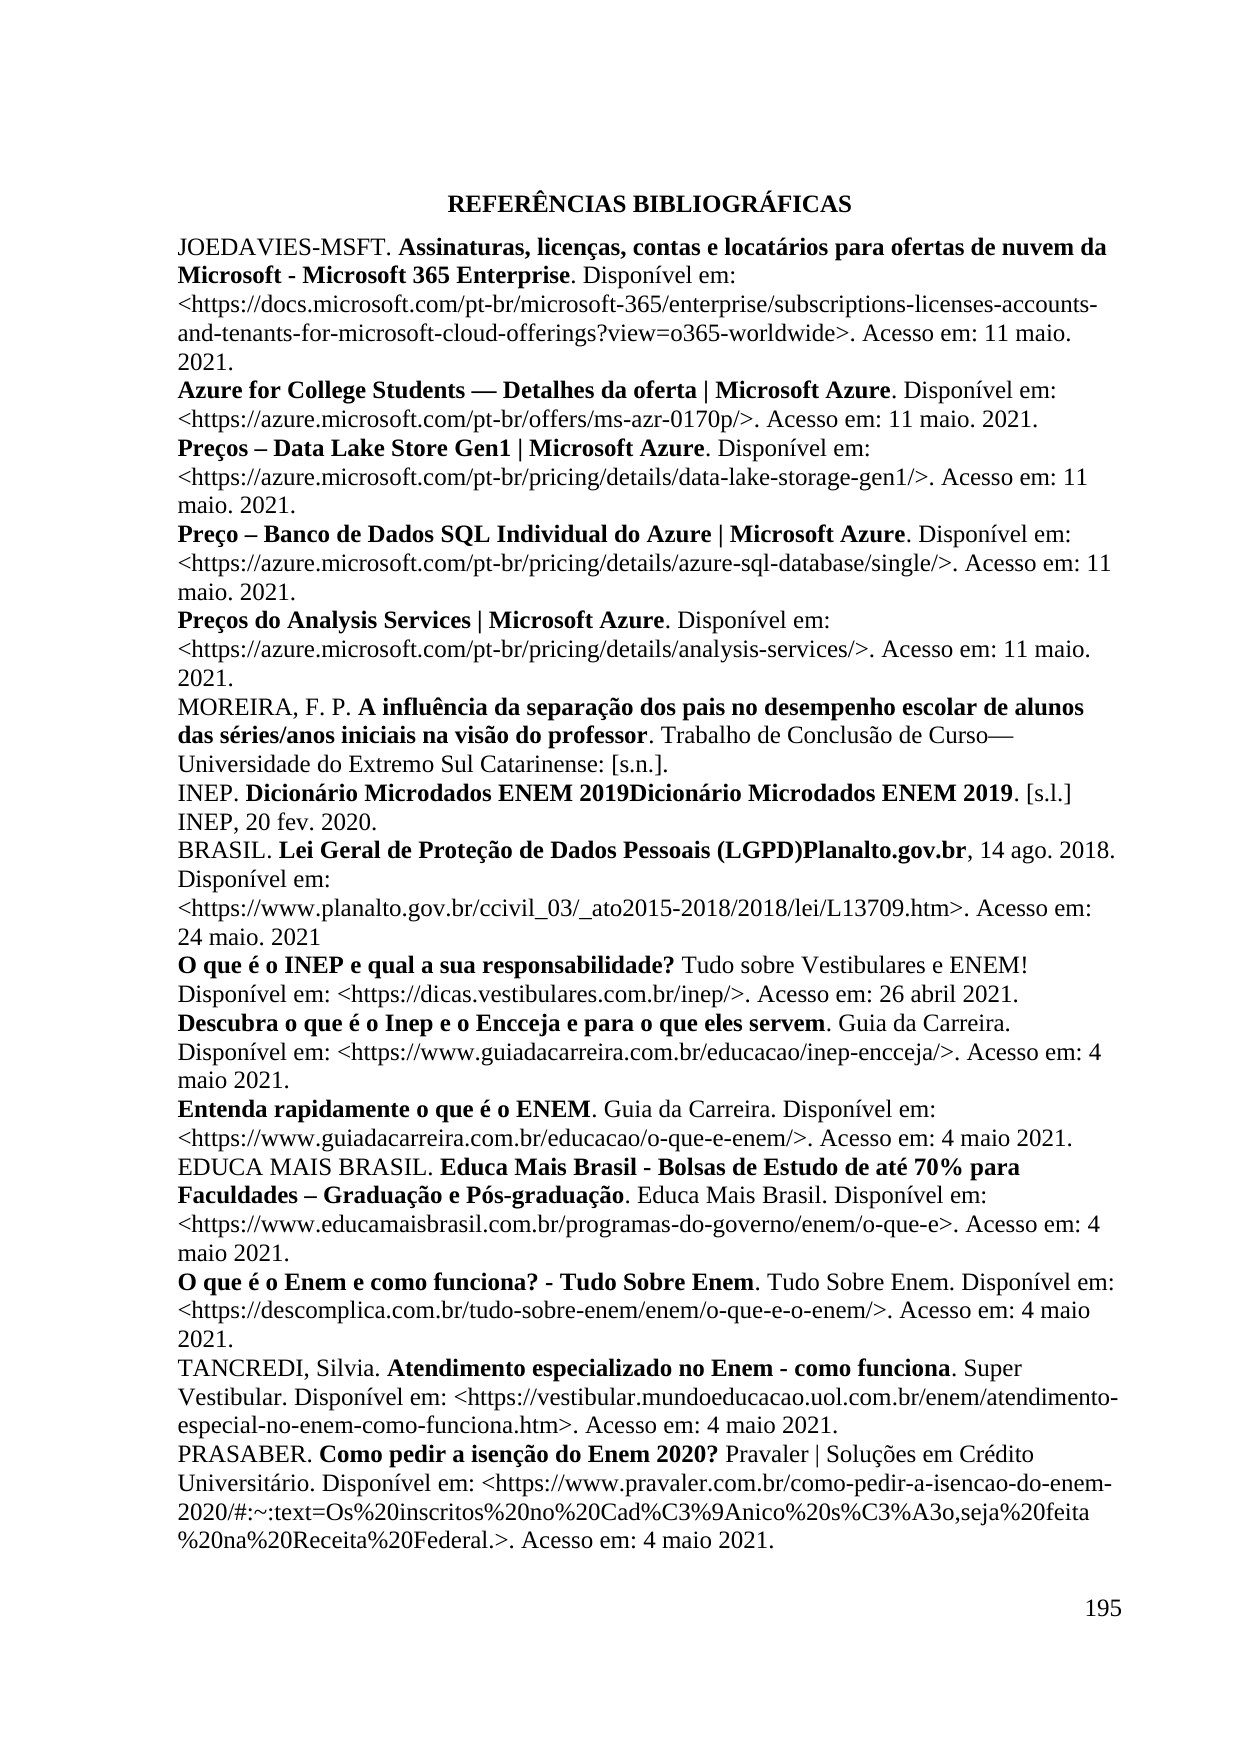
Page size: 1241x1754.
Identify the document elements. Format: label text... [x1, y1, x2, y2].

text Entenda rapidamente o que é o ENEM. Guia da Carreira. Disponível em: <https://www.guiadacarreira.com.br/educacao/o-que-e-enem/>. Acesso em: 4 maio 2021. [177, 1094, 1122, 1152]
text Descubra o que é o Inep e o Encceja e para o que eles servem. Guia da Carreira. Disponível em: <https://www.guiadacarreira.com.br/educacao/inep-encceja/>. Acesso em: 4 maio 2021. [177, 1008, 1122, 1094]
text TANCREDI, Silvia. Atendimento especializado no Enem - como funciona. Super Vestibular. Disponível em: <https://vestibular.mundoeducacao.uol.com.br/enem/atendimento-especial-no-enem-como-funciona.htm>. Acesso em: 4 maio 2021. [177, 1353, 1122, 1439]
text O que é o Enem e como funciona? - Tudo Sobre Enem. Tudo Sobre Enem. Disponível em: <https://descomplica.com.br/tudo-sobre-enem/enem/o-que-e-o-enem/>. Acesso em: 4 maio 2021. [177, 1267, 1122, 1353]
text Preços do Analysis Services | Microsoft Azure. Disponível em: <https://azure.microsoft.com/pt-br/pricing/details/analysis-services/>. Acesso em: 11 maio. 2021. [177, 606, 1122, 692]
text MOREIRA, F. P. A influência da separação dos pais no desempenho escolar de alunos das séries/anos iniciais na visão do professor. Trabalho de Conclusão de Curso—Universidade do Extremo Sul Catarinense: [s.n.]. [177, 692, 1122, 778]
text Preços – Data Lake Store Gen1 | Microsoft Azure. Disponível em: <https://azure.microsoft.com/pt-br/pricing/details/data-lake-storage-gen1/>. Acesso em: 11 maio. 2021. [177, 433, 1122, 519]
text REFERÊNCIAS BIBLIOGRÁFICAS [177, 189, 1122, 217]
text INEP. Dicionário Microdados ENEM 2019Dicionário Microdados ENEM 2019. [s.l.] INEP, 20 fev. 2020. [177, 778, 1122, 836]
text PRASABER. Como pedir a isenção do Enem 2020? Pravaler | Soluções em Crédito Universitário. Disponível em: <https://www.pravaler.com.br/como-pedir-a-isencao-do-enem-2020/#:~:text=Os%20inscritos%20no%20Cad%C3%9Anico%20s%C3%A3o,seja%20feita%20na%20Receita%20Federal.>. Acesso em: 4 maio 2021. [177, 1439, 1122, 1554]
text Preço – Banco de Dados SQL Individual do Azure | Microsoft Azure. Disponível em: <https://azure.microsoft.com/pt-br/pricing/details/azure-sql-database/single/>. Acesso em: 11 maio. 2021. [177, 519, 1122, 606]
text O que é o INEP e qual a sua responsabilidade? Tudo sobre Vestibulares e ENEM! Disponível em: <https://dicas.vestibulares.com.br/inep/>. Acesso em: 26 abril 2021. [177, 951, 1122, 1008]
text EDUCA MAIS BRASIL. Educa Mais Brasil - Bolsas de Estudo de até 70% para Faculdades – Graduação e Pós-graduação. Educa Mais Brasil. Disponível em: <https://www.educamaisbrasil.com.br/programas-do-governo/enem/o-que-e>. Acesso em: 4 maio 2021. [177, 1152, 1122, 1267]
text Azure for College Students — Detalhes da oferta | Microsoft Azure. Disponível em: <https://azure.microsoft.com/pt-br/offers/ms-azr-0170p/>. Acesso em: 11 maio. 2021. [177, 376, 1122, 433]
text JOEDAVIES-MSFT. Assinaturas, licenças, contas e locatários para ofertas de nuvem da Microsoft - Microsoft 365 Enterprise. Disponível em: <https://docs.microsoft.com/pt-br/microsoft-365/enterprise/subscriptions-licenses-accounts-and-tenants-for-microsoft-cloud-offerings?view=o365-worldwide>. Acesso em: 11 maio. 2021. [177, 232, 1122, 376]
text BRASIL. Lei Geral de Proteção de Dados Pessoais (LGPD)Planalto.gov.br, 14 ago. 2018. Disponível em: <https://www.planalto.gov.br/ccivil_03/_ato2015-2018/2018/lei/L13709.htm>. Acesso em: 24 maio. 2021 [177, 836, 1122, 951]
